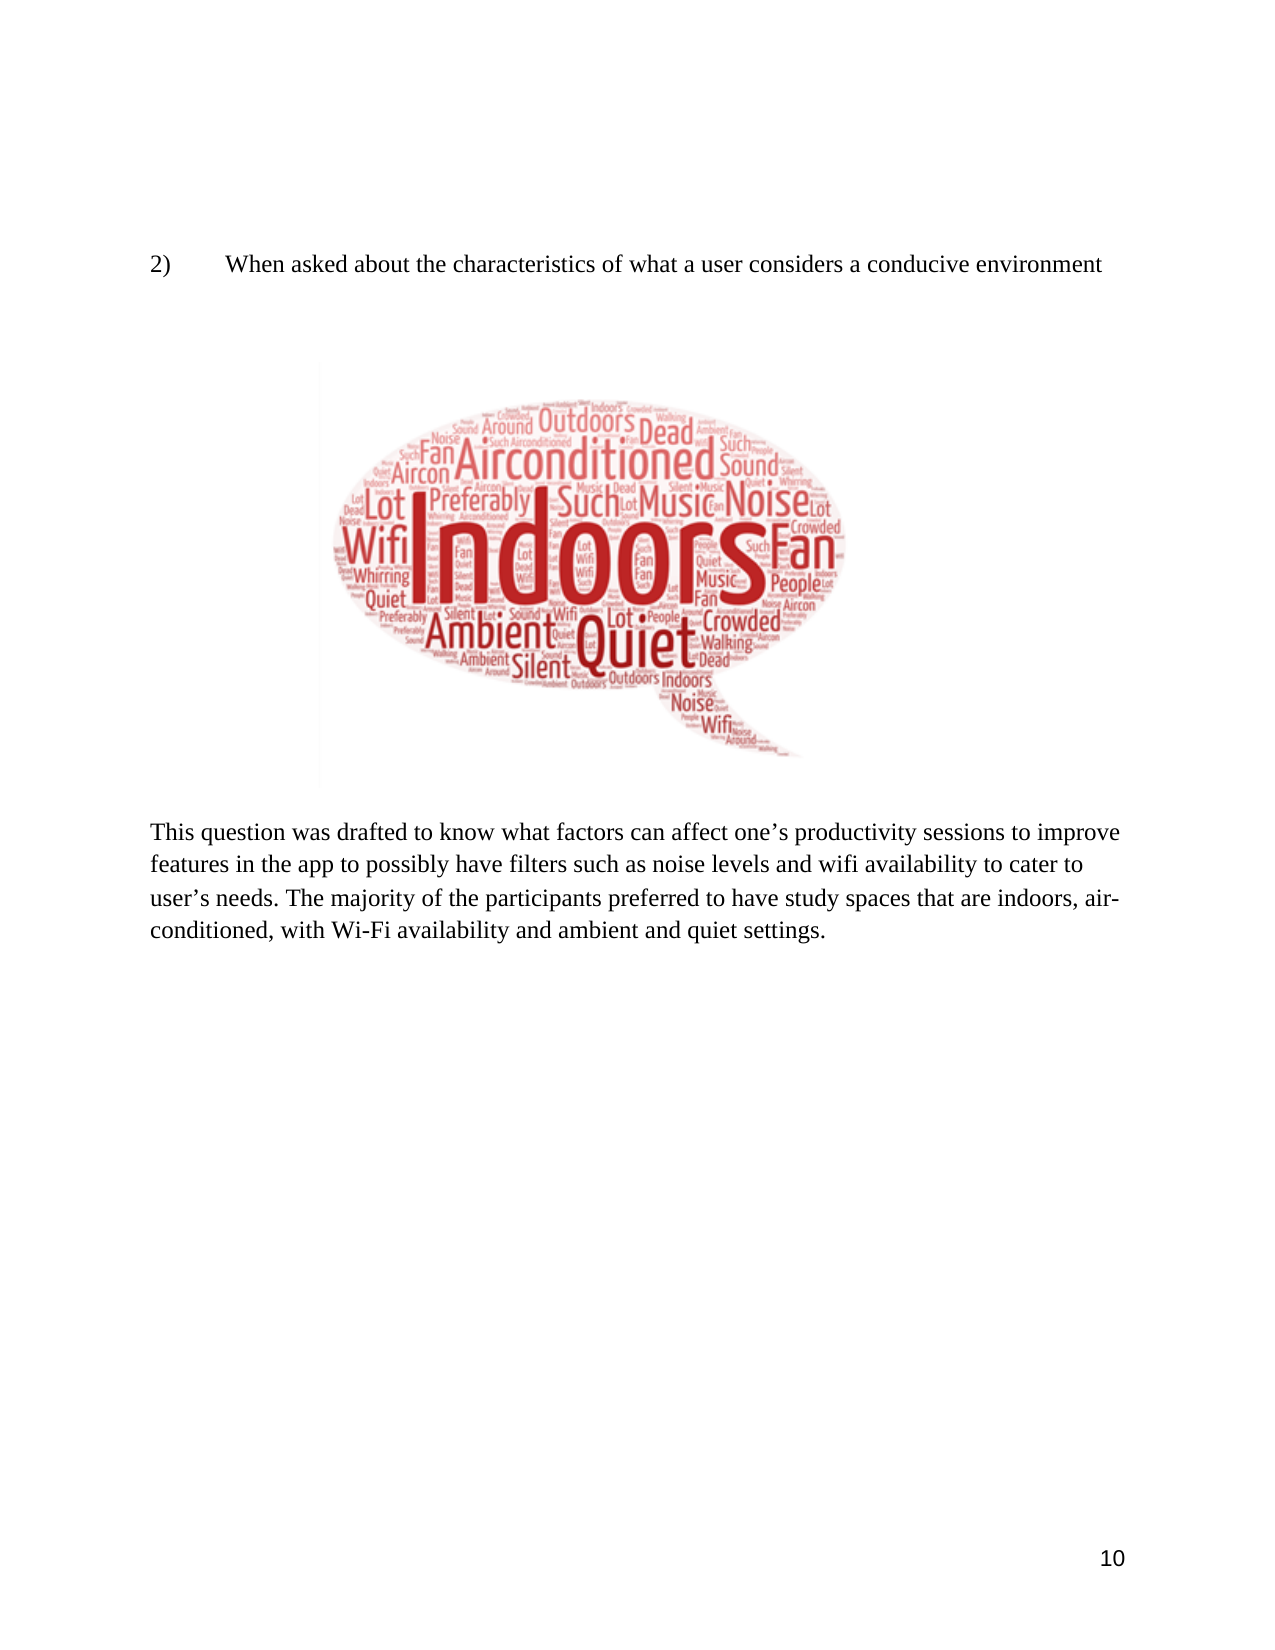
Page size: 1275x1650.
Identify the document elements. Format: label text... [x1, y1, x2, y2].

text This question was drafted to know what factors can affect one’s productivity sessions to improve features in the app to possibly have filters such as noise levels and wifi availability to cater to user’s needs. The majority of the participants preferred to have study spaces that are indoors, air-conditioned, with Wi-Fi availability and ambient and quiet settings. [150, 817, 1125, 944]
picture [318, 362, 860, 788]
text 2) When asked about the characteristics of what a user considers a conducive environment [150, 249, 1125, 278]
